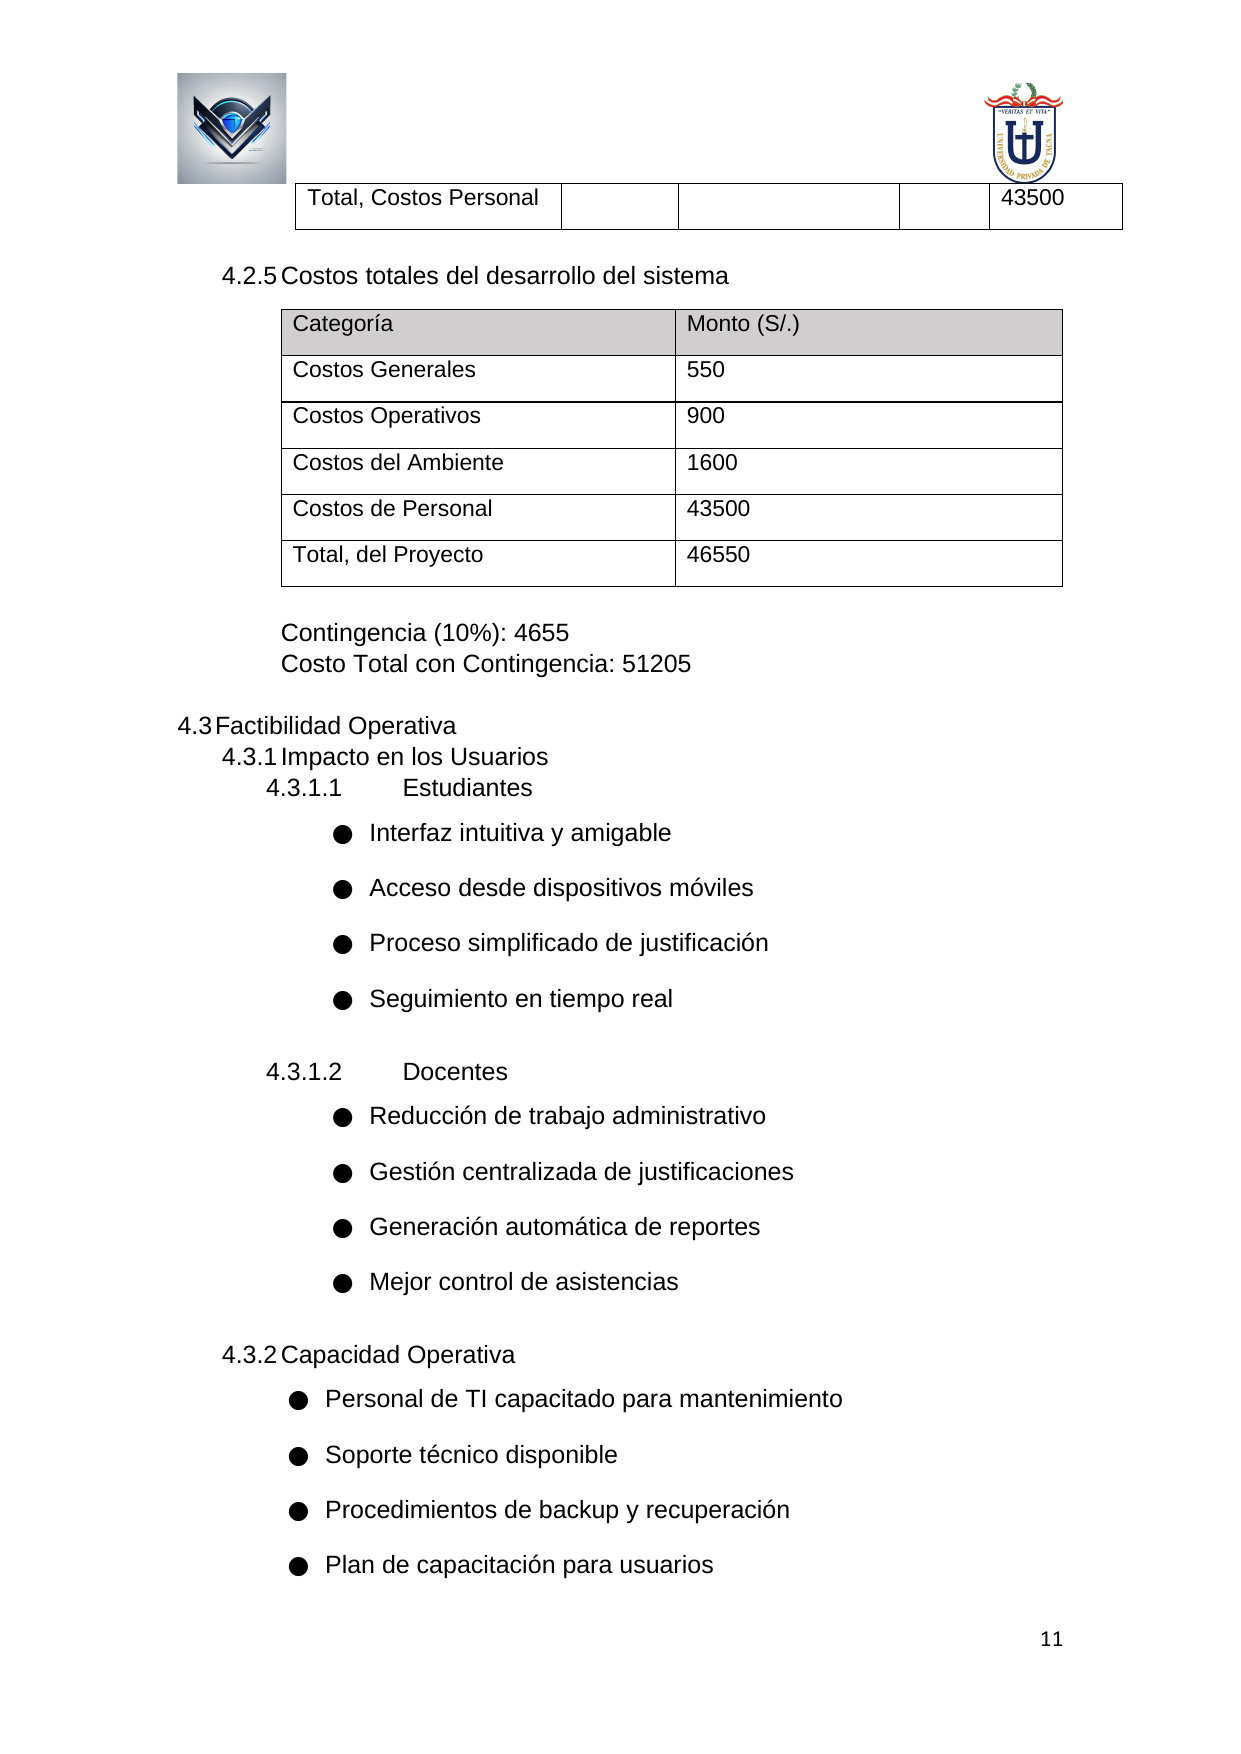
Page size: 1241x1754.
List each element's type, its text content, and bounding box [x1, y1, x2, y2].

table_cell Costos de Personal [282, 495, 675, 540]
table_cell 900 [676, 403, 1062, 447]
list Capacidad Operativa [222, 1340, 1063, 1369]
table_cell Total, Costos Personal [296, 184, 561, 229]
picture [177, 73, 287, 184]
list Soporte técnico disponible [287, 1426, 1063, 1477]
list Seguimiento en tiempo real [332, 970, 1063, 1021]
table_cell [679, 184, 899, 229]
list Acceso desde dispositivos móviles [332, 859, 1063, 911]
list Plan de capacitación para usuarios [287, 1537, 1063, 1588]
list Gestión centralizada de justificaciones [332, 1143, 1063, 1194]
list Costos totales del desarrollo del sistema [222, 261, 1063, 290]
table_cell 550 [676, 356, 1062, 401]
list Procedimientos de backup y recuperación [287, 1482, 1063, 1533]
list Impacto en los Usuarios [222, 742, 1063, 771]
table_cell 1600 [676, 449, 1062, 494]
list Factibilidad Operativa [177, 711, 1063, 740]
table_cell 43500 [990, 184, 1122, 229]
table_cell [900, 184, 989, 229]
list Reducción de trabajo administrativo [332, 1088, 1063, 1139]
table_cell Costos del Ambiente [282, 449, 675, 494]
table_cell Costos Generales [282, 356, 675, 401]
list Estudiantes [266, 773, 1063, 802]
table_header Monto (S/.) [676, 310, 1062, 355]
list Generación automática de reportes [332, 1198, 1063, 1249]
table_cell Total, del Proyecto [282, 541, 675, 586]
picture [984, 82, 1063, 183]
table_cell Costos Operativos [282, 403, 675, 447]
list Proceso simplificado de justificación [332, 915, 1063, 966]
table_cell [562, 184, 678, 229]
list Mejor control de asistencias [332, 1253, 1063, 1305]
table_cell 46550 [676, 541, 1062, 586]
list Docentes [266, 1057, 1063, 1085]
list Interfaz intuitiva y amigable [332, 804, 1063, 856]
text Contingencia (10%): 4655 [281, 618, 1063, 647]
list Personal de TI capacitado para mantenimiento [287, 1371, 1063, 1422]
text Costo Total con Contingencia: 51205 [281, 649, 1063, 678]
table_cell 43500 [676, 495, 1062, 540]
table_header Categoría [282, 310, 675, 355]
